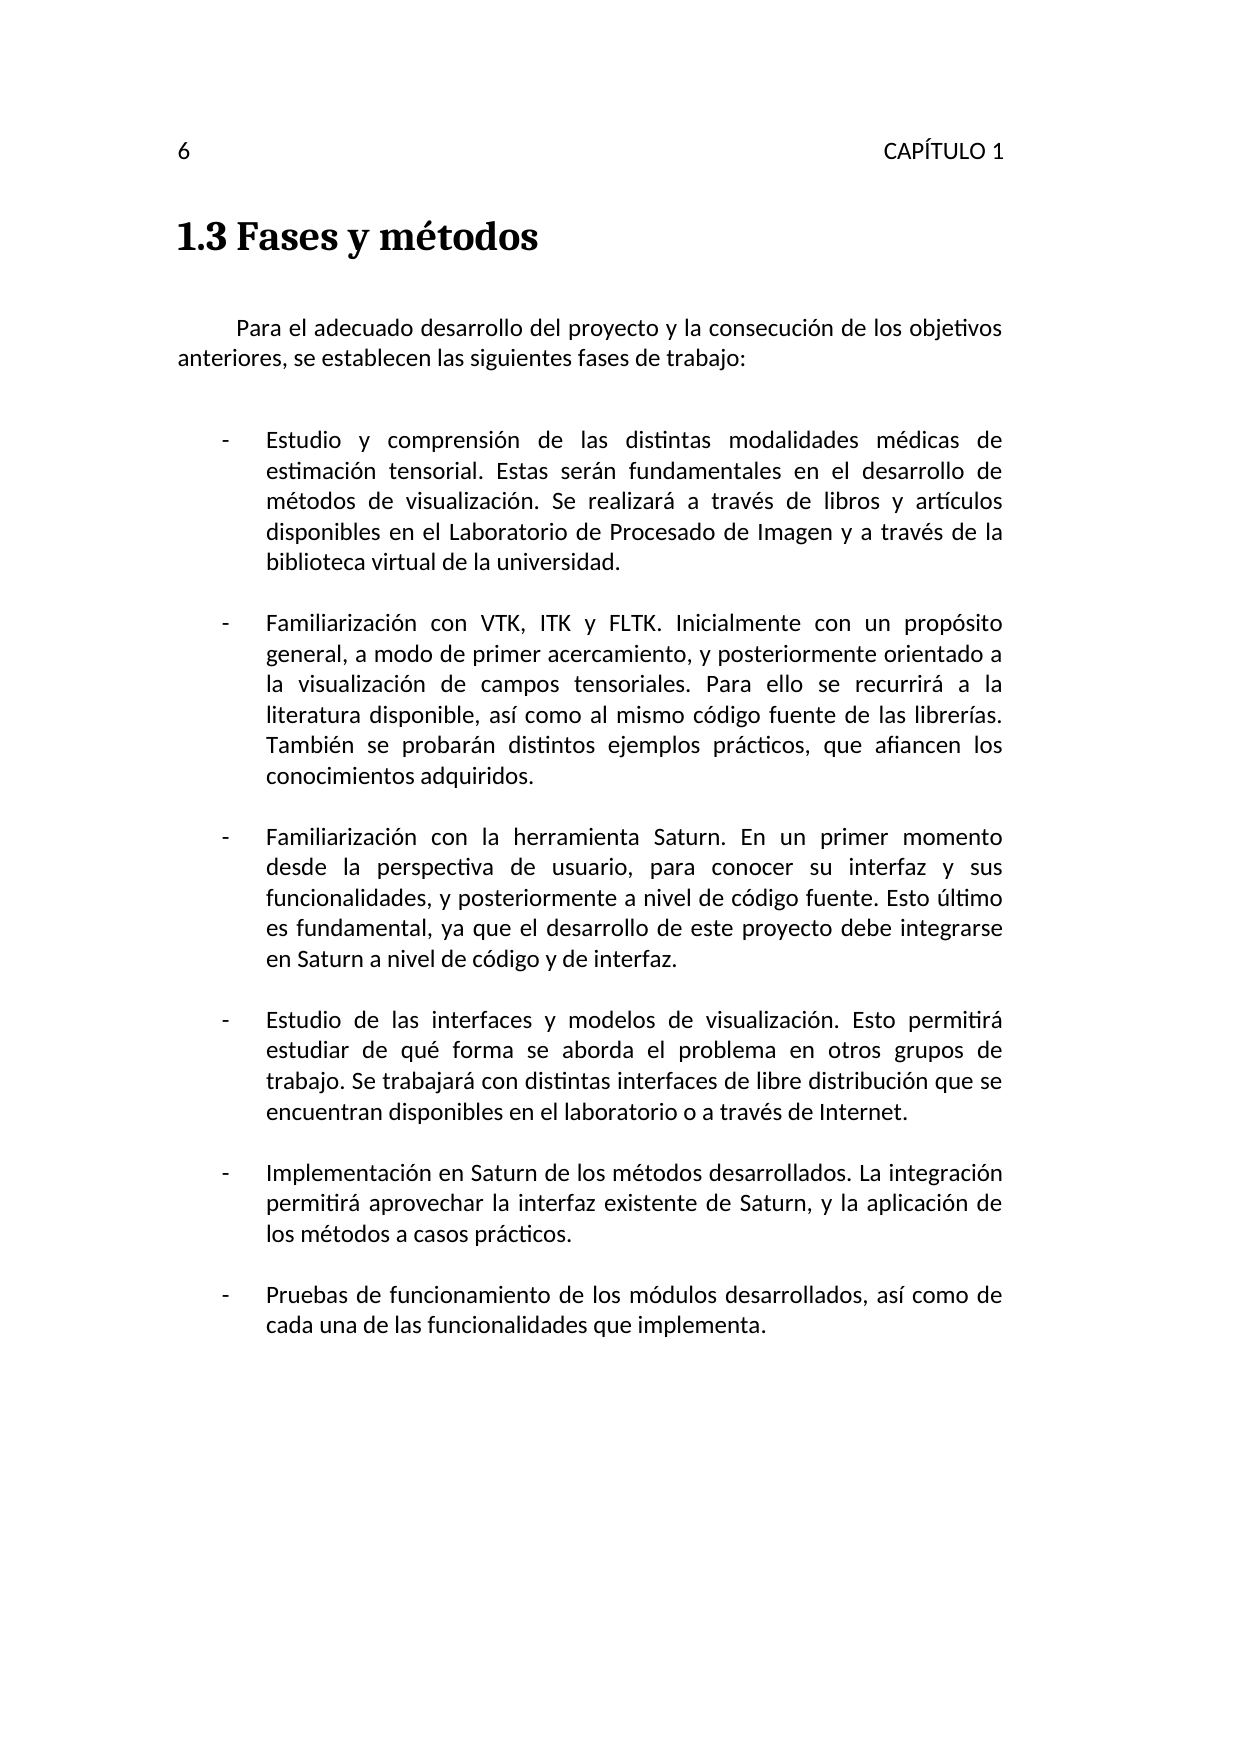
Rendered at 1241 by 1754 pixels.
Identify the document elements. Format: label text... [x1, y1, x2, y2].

list Estudio de las interfaces y modelos de visualización. Esto permitirá estudiar de qué forma se aborda el problema en otros grupos de trabajo. Se trabajará con distintas interfaces de libre distribución que se encuentran disponibles en el laboratorio o a través de Internet. [222, 1004, 1004, 1126]
list Implementación en Saturn de los métodos desarrollados. La integración permitirá aprovechar la interfaz existente de Saturn, y la aplicación de los métodos a casos prácticos. [222, 1157, 1004, 1248]
list Estudio y comprensión de las distintas modalidades médicas de estimación tensorial. Estas serán fundamentales en el desarrollo de métodos de visualización. Se realizará a través de libros y artículos disponibles en el Laboratorio de Procesado de Imagen y a través de la biblioteca virtual de la universidad. [222, 424, 1004, 577]
list Familiarización con VTK, ITK y FLTK. Inicialmente con un propósito general, a modo de primer acercamiento, y posteriormente orientado a la visualización de campos tensoriales. Para ello se recurrirá a la literatura disponible, así como al mismo código fuente de las librerías. También se probarán distintos ejemplos prácticos, que afiancen los conocimientos adquiridos. [222, 607, 1004, 791]
subtitle Fases y métodos [177, 213, 1004, 261]
list Pruebas de funcionamiento de los módulos desarrollados, así como de cada una de las funcionalidades que implementa. [222, 1279, 1004, 1340]
list Familiarización con la herramienta Saturn. En un primer momento desde la perspectiva de usuario, para conocer su interfaz y sus funcionalidades, y posteriormente a nivel de código fuente. Esto último es fundamental, ya que el desarrollo de este proyecto debe integrarse en Saturn a nivel de código y de interfaz. [222, 821, 1004, 974]
text Para el adecuado desarrollo del proyecto y la consecución de los objetivos anteriores, se establecen las siguientes fases de trabajo: [177, 312, 1004, 373]
